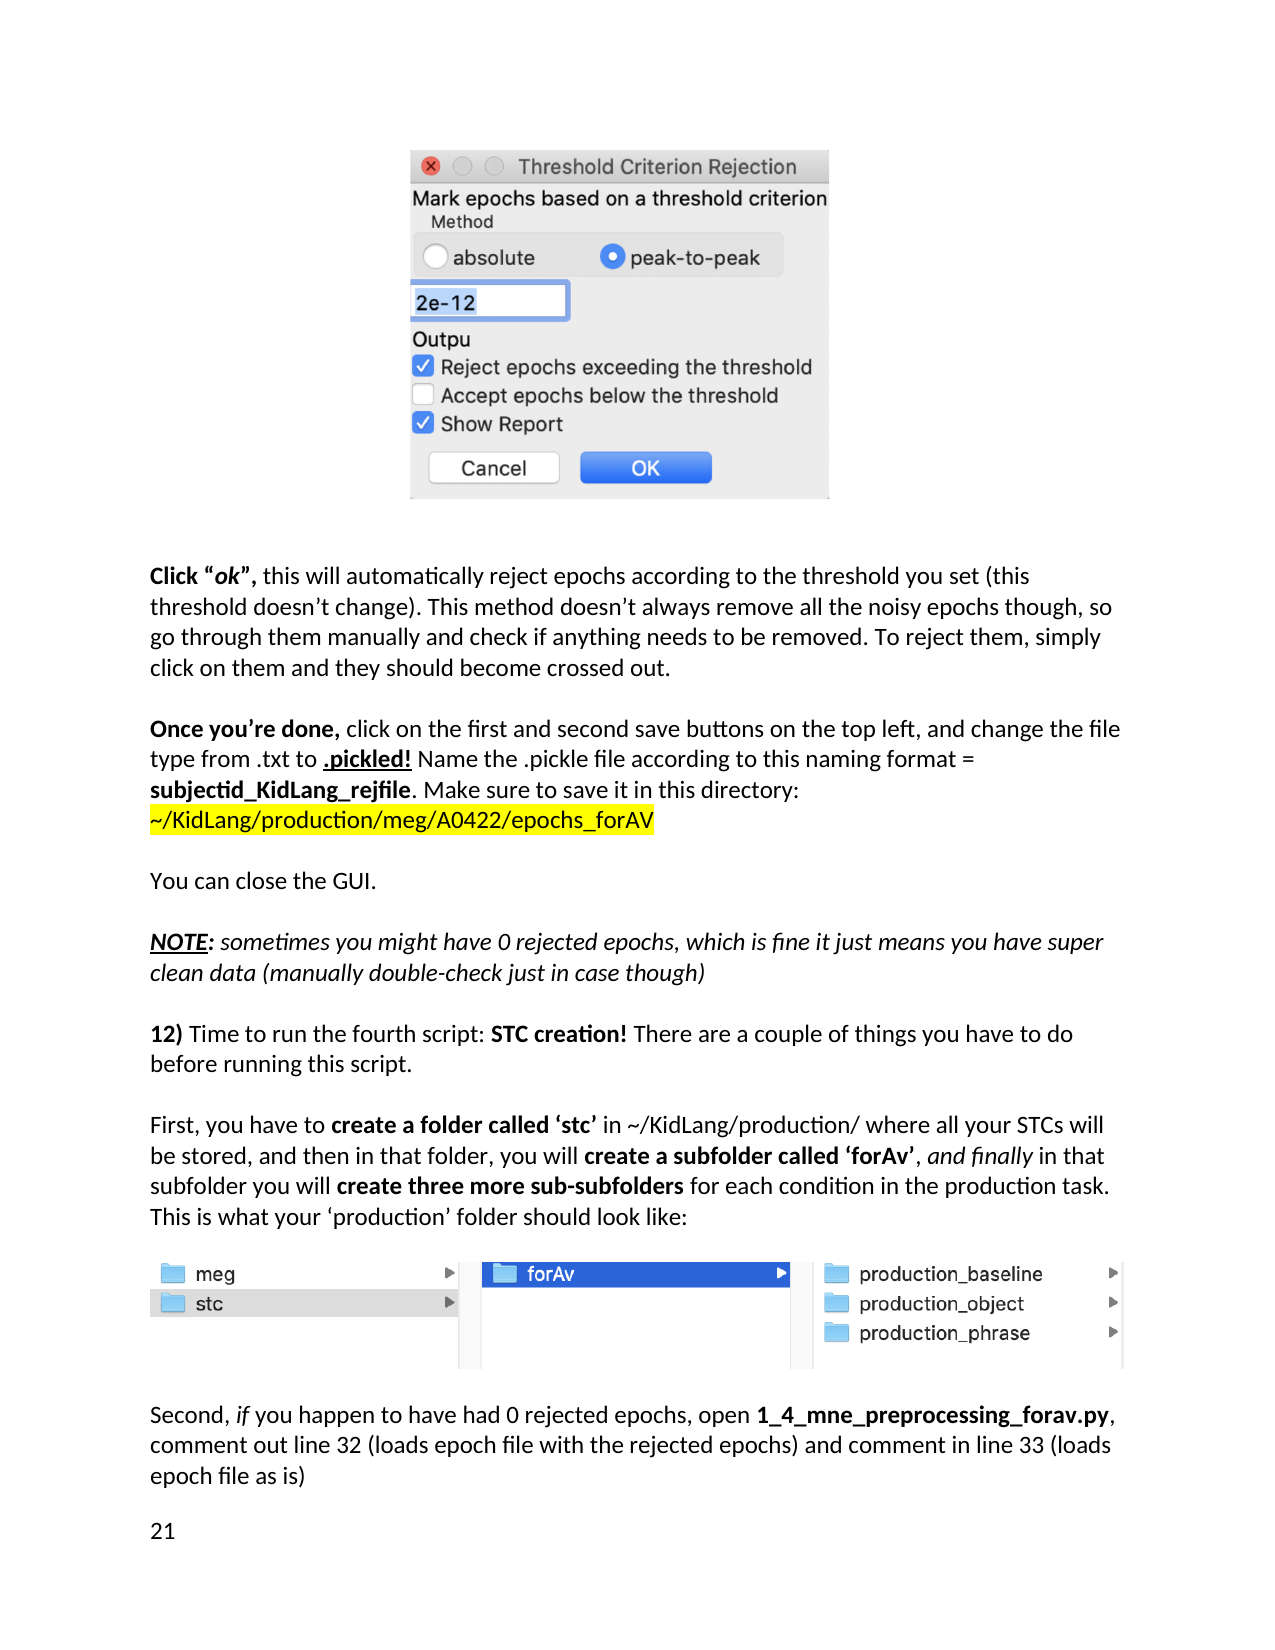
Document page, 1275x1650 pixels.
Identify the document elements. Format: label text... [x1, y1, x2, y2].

text Click “ok”, this will automatically reject epochs according to the threshold you set (this threshold doesn’t change). This method doesn’t always remove all the noisy epochs though, so go through them manually and check if anything needs to be removed. To reject them, simply click on them and they should become crossed out. [150, 560, 1125, 682]
text NOTE: sometimes you might have 0 rejected epochs, which is fine it just means you have super clean data (manually double-check just in case though) [150, 926, 1125, 987]
picture [150, 1262, 1125, 1369]
text Second, if you happen to have had 0 rejected epochs, open 1_4_mne_preprocessing_forav.py, comment out line 32 (loads epoch file with the rejected epochs) and comment in line 33 (loads epoch file as is) [150, 1399, 1125, 1490]
text 12) Time to run the fourth script: STC creation! There are a couple of things you have to do before running this script. [150, 1018, 1125, 1079]
text You can close the GUI. [150, 865, 1125, 896]
text First, you have to create a folder called ‘stc’ in ~/KidLang/production/ where all your STCs will be stored, and then in that folder, you will create a subfolder called ‘forAv’, and finally in that subfolder you will create three more sub-subfolders for each condition in the production task. This is what your ‘production’ folder should look like: [150, 1109, 1125, 1232]
text Once you’re done, click on the first and second save buttons on the top left, and change the file type from .txt to .pickled! Name the .pickle file according to this naming format = subjectid_KidLang_rejfile. Make sure to save it in this directory: ~/KidLang/production/meg/A0422/epochs_forAV [150, 713, 1125, 835]
picture [410, 150, 830, 499]
